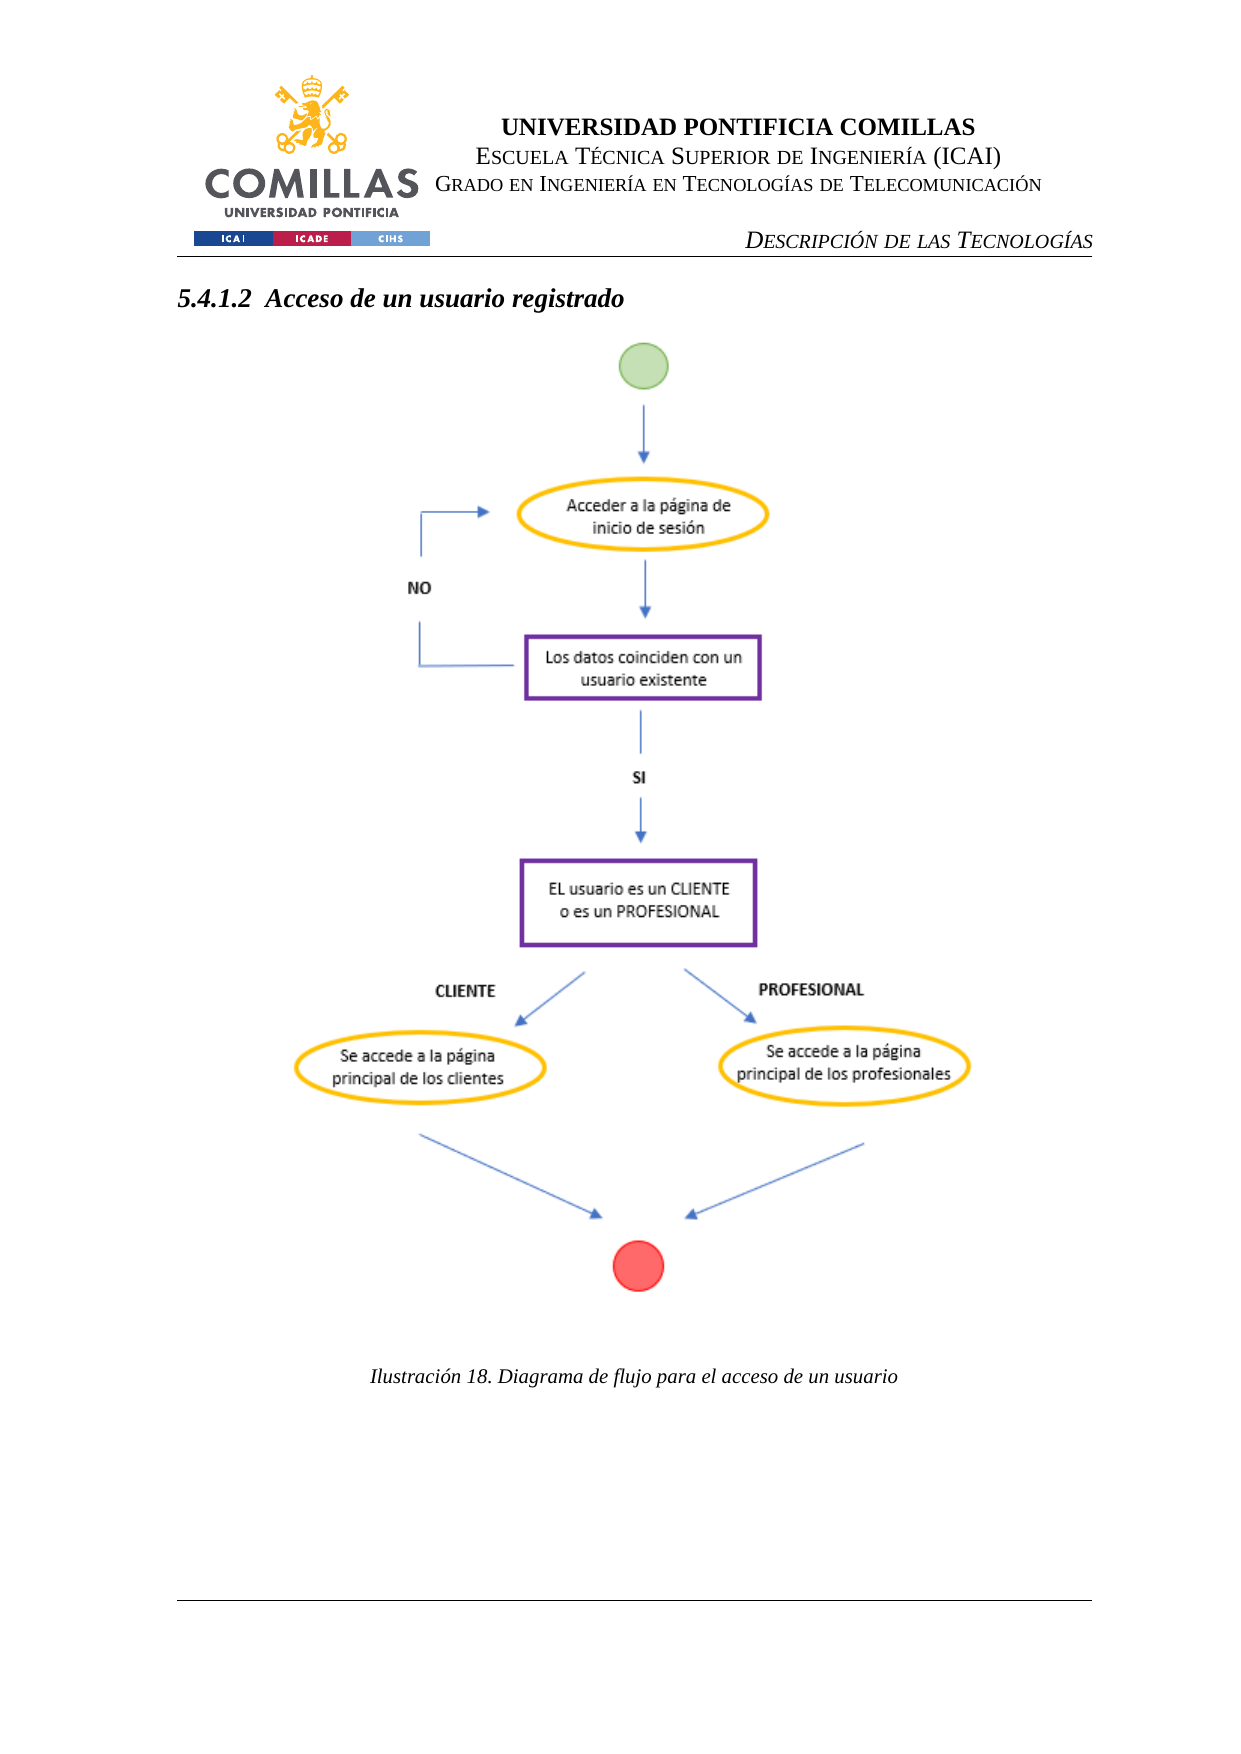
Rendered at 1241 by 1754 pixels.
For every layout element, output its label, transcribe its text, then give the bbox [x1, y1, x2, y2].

picture [180, 334, 1090, 1325]
text Ilustración 18. Diagrama de flujo para el acceso de un usuario [177, 1364, 1092, 1388]
subtitle Acceso de un usuario registrado [177, 282, 1092, 313]
